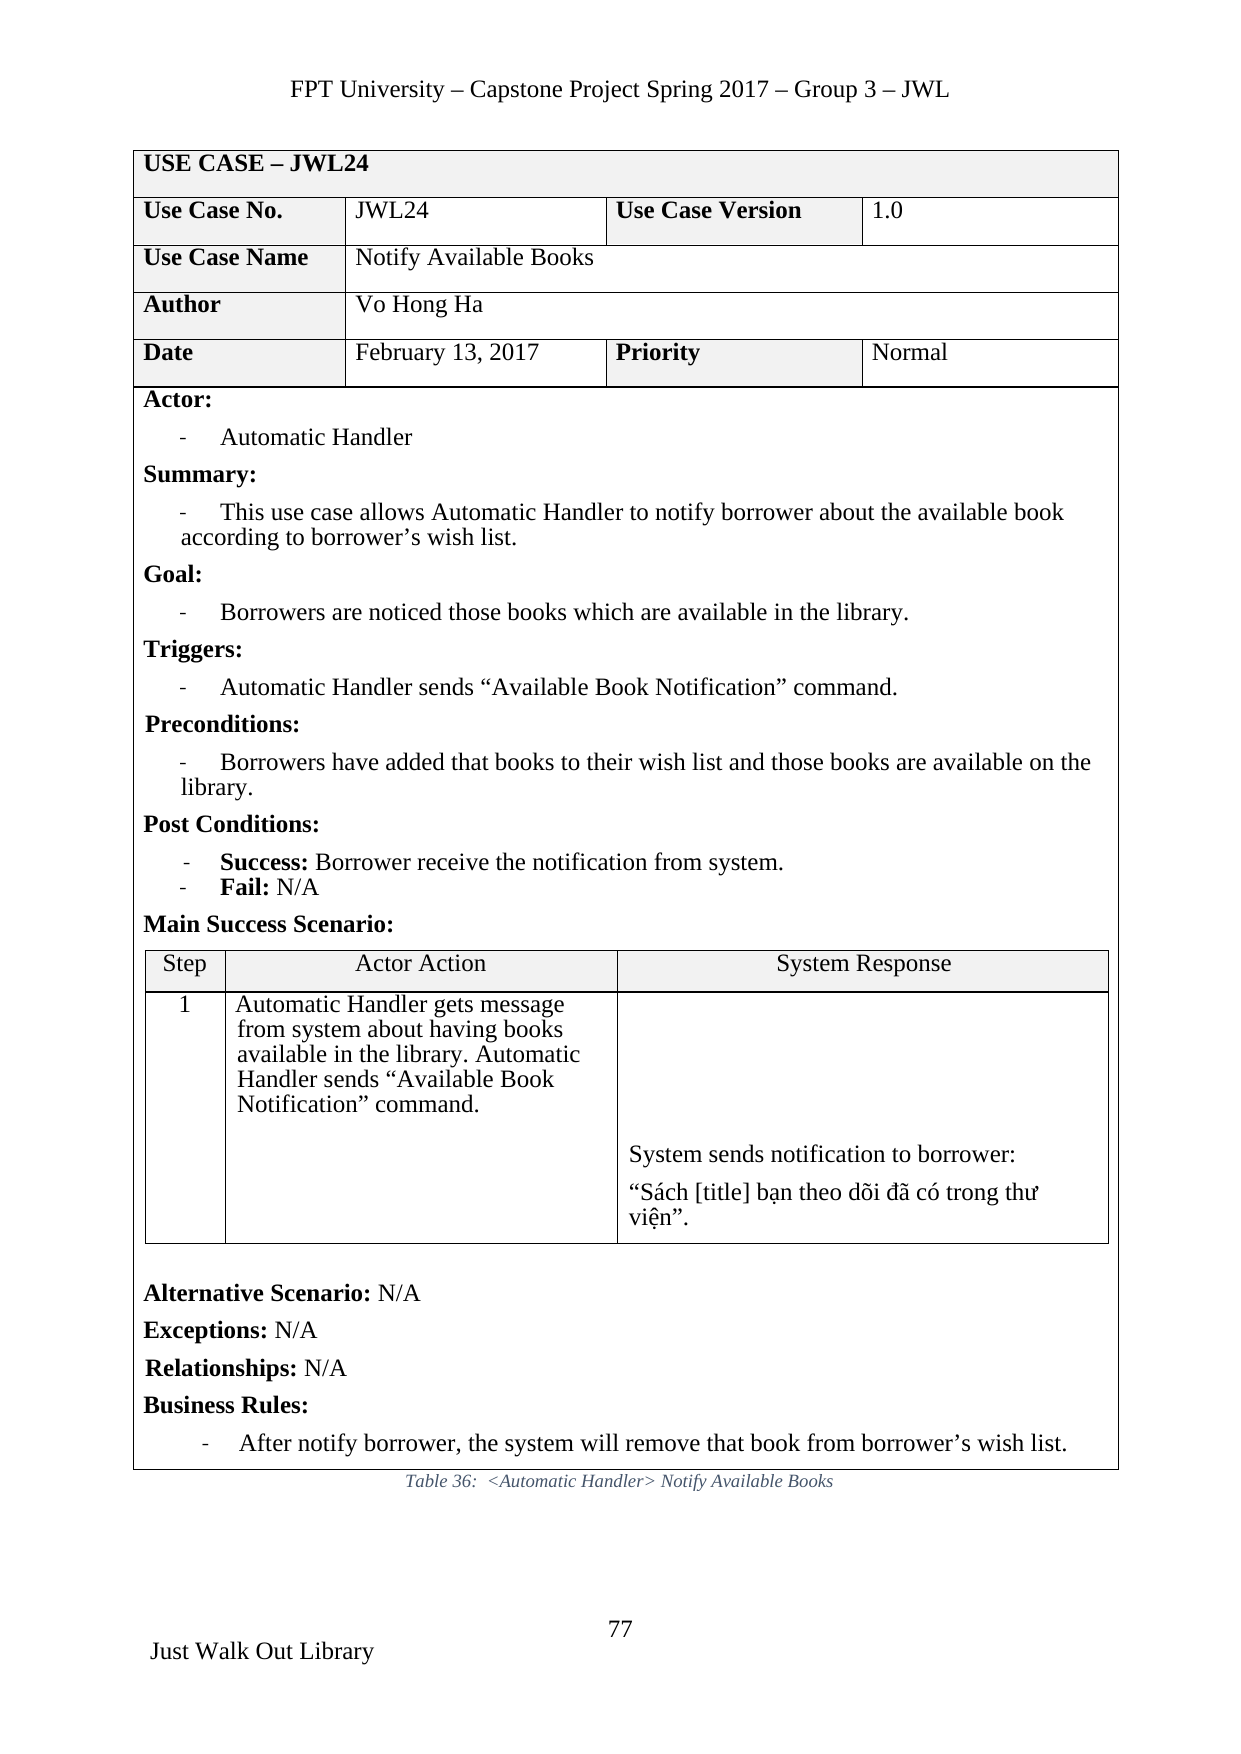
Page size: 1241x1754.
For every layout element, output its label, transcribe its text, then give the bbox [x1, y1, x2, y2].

table_cell Vo Hong Ha [346, 293, 1118, 339]
table_cell Date [134, 340, 345, 386]
table_cell JWL24 [346, 198, 606, 244]
table_cell Use Case Version [607, 198, 862, 244]
table_cell Author [134, 293, 345, 339]
table_cell Notify Available Books [346, 246, 1118, 292]
table_cell Use Case Name [134, 246, 345, 292]
table_cell Priority [607, 340, 862, 386]
table_cell Actor: Automatic Handler Summary: This use case allows Automatic Handler to notify borrower about the available book according to borrower’s wish list. Goal: Borrowers are noticed those books which are available in the library. Triggers: Automatic Handler sends “Available Book Notification” command. Preconditions: Borrowers have added that books to their wish list and those books are available on the library. Post Conditions: Success: Borrower receive the notification from system. Fail: N/A Main Success Scenario: Alternative Scenario: N/A Exceptions: N/A Relationships: N/A Business Rules: After notify borrower, the system will remove that book from borrower’s wish list. [134, 388, 1118, 1468]
table_cell Normal [863, 340, 1118, 386]
table_cell 1.0 [863, 198, 1118, 244]
table_cell Use Case No. [134, 198, 345, 244]
table_cell February 13, 2017 [346, 340, 606, 386]
table_header USE CASE – JWL24 [134, 151, 1118, 197]
